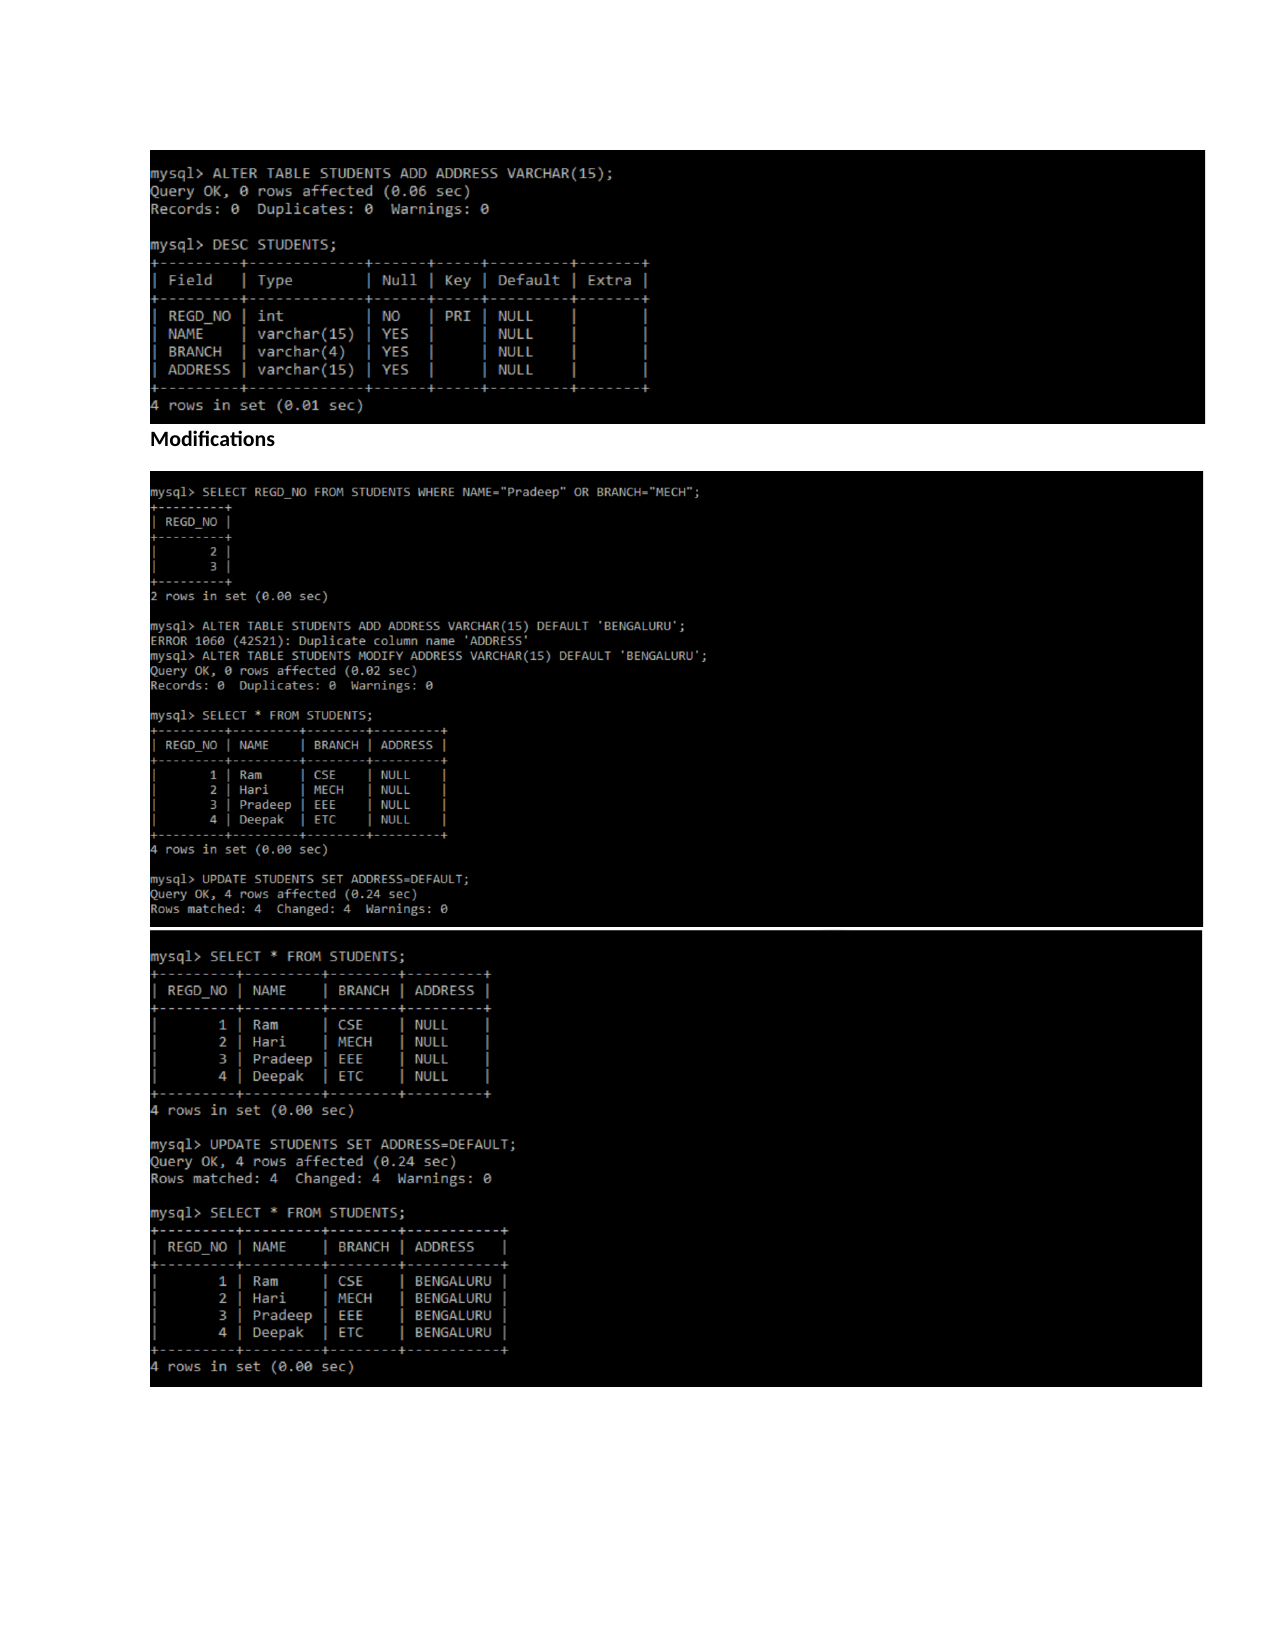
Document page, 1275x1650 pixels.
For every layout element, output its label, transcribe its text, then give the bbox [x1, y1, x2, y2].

text Modifications [150, 424, 1125, 452]
picture [150, 471, 1204, 927]
picture [150, 929, 1203, 1387]
picture [150, 150, 1205, 424]
